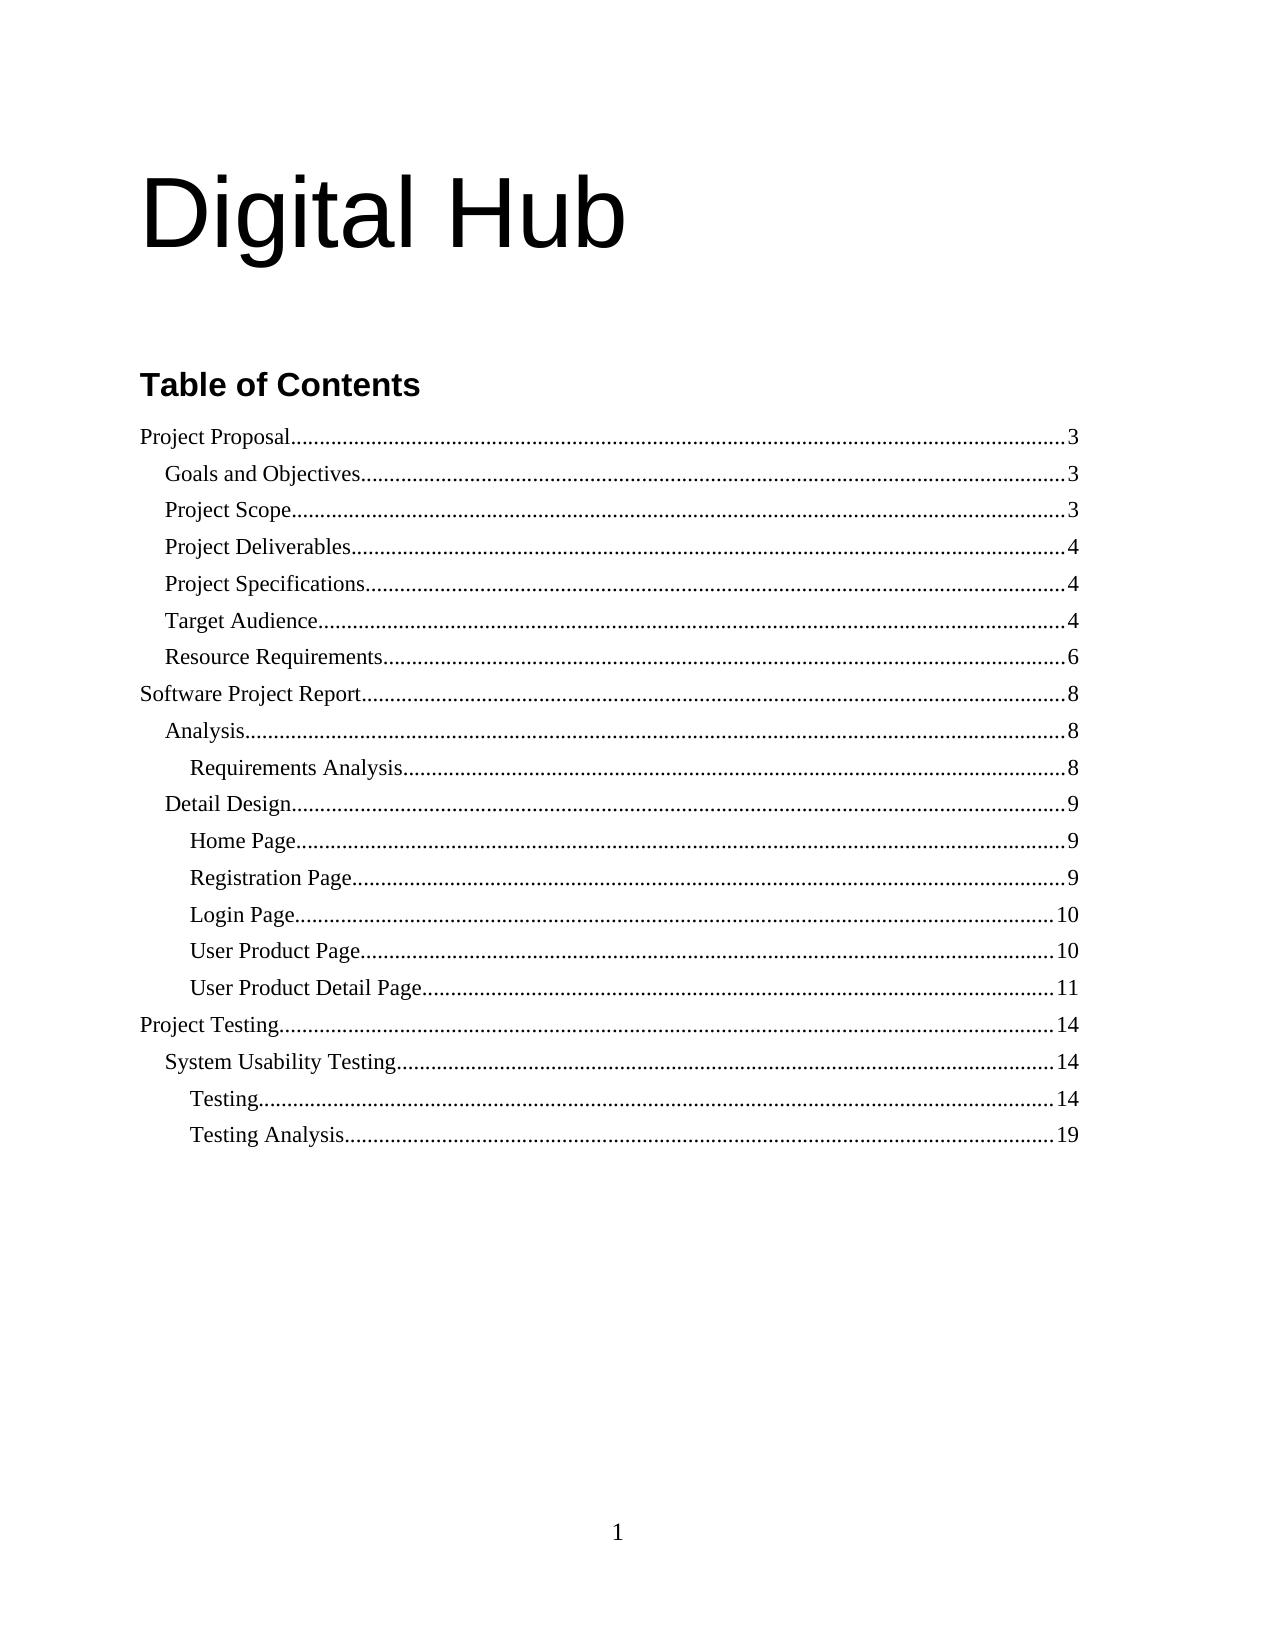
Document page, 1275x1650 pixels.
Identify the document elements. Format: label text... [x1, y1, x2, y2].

text Digital Hub [139, 154, 1096, 269]
